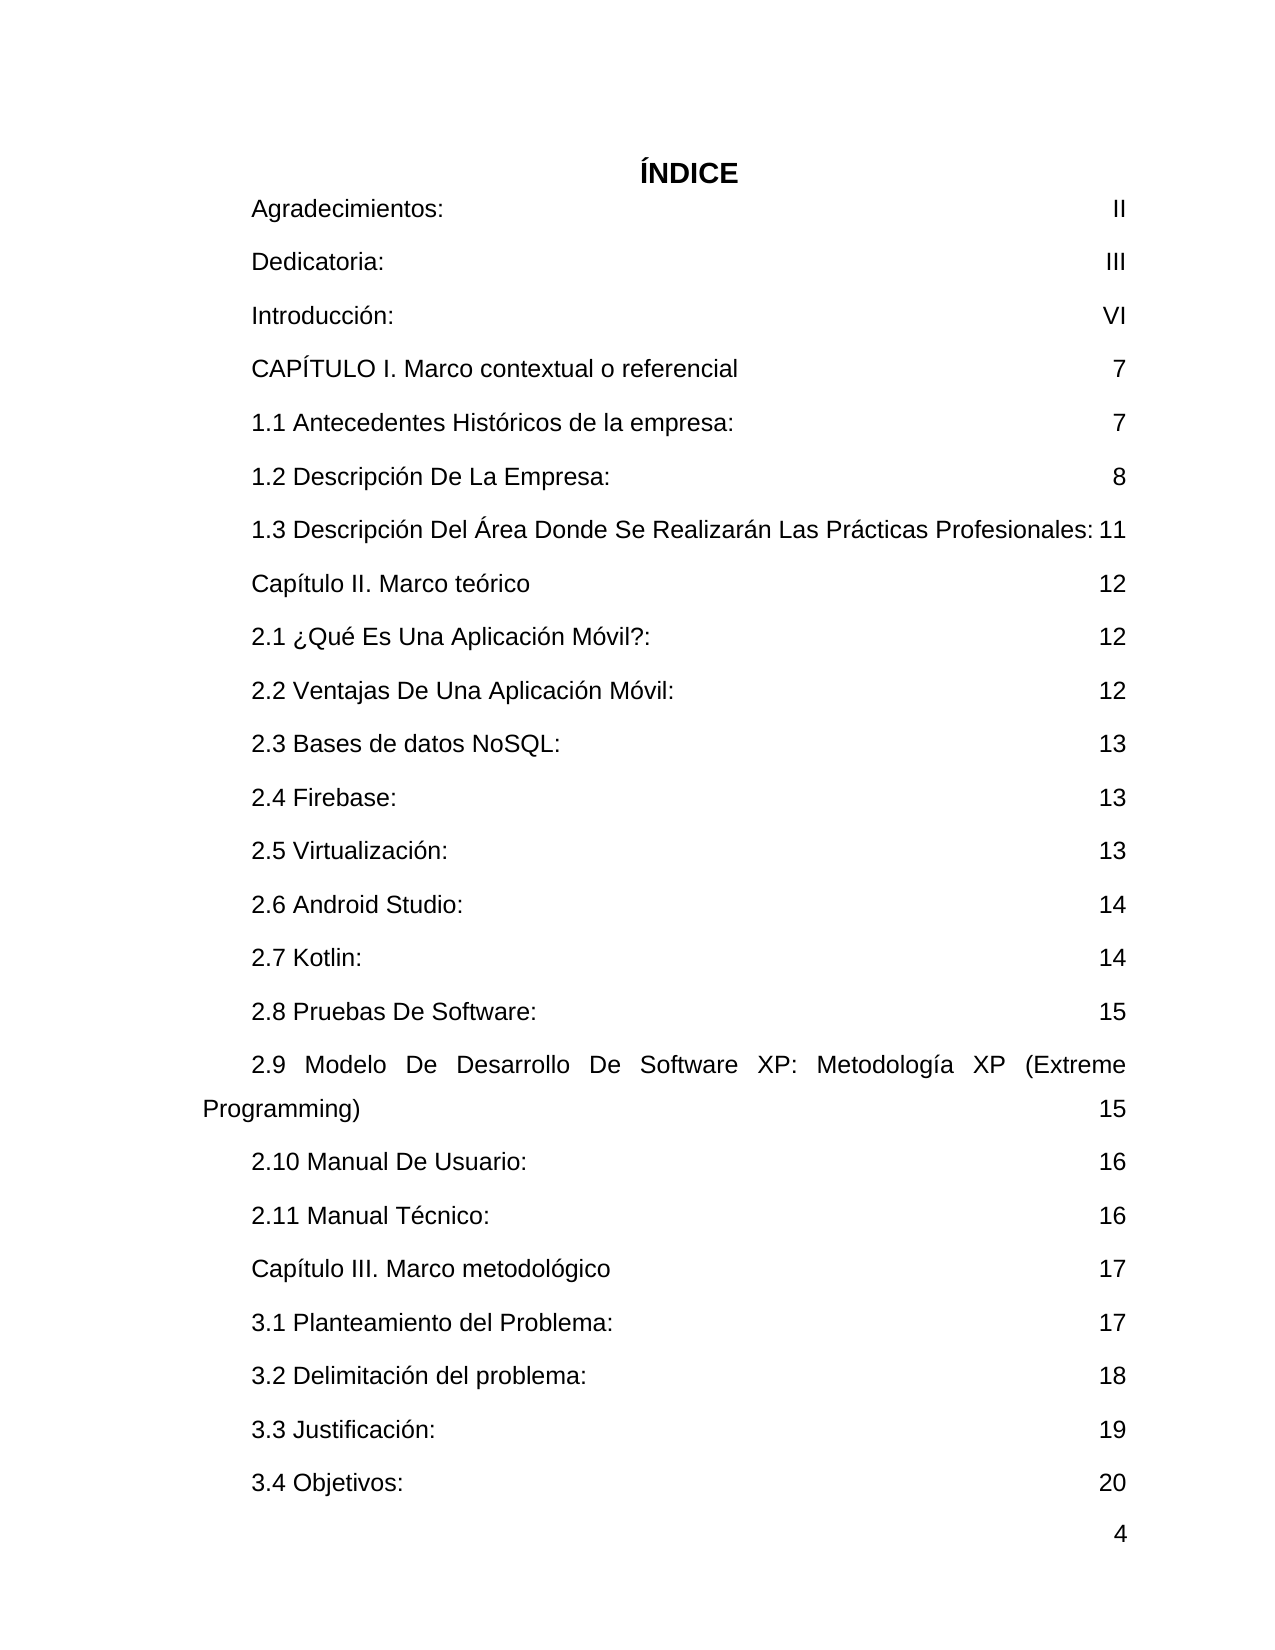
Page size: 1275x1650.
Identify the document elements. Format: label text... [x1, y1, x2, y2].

subtitle ÍNDICE [177, 156, 1127, 189]
